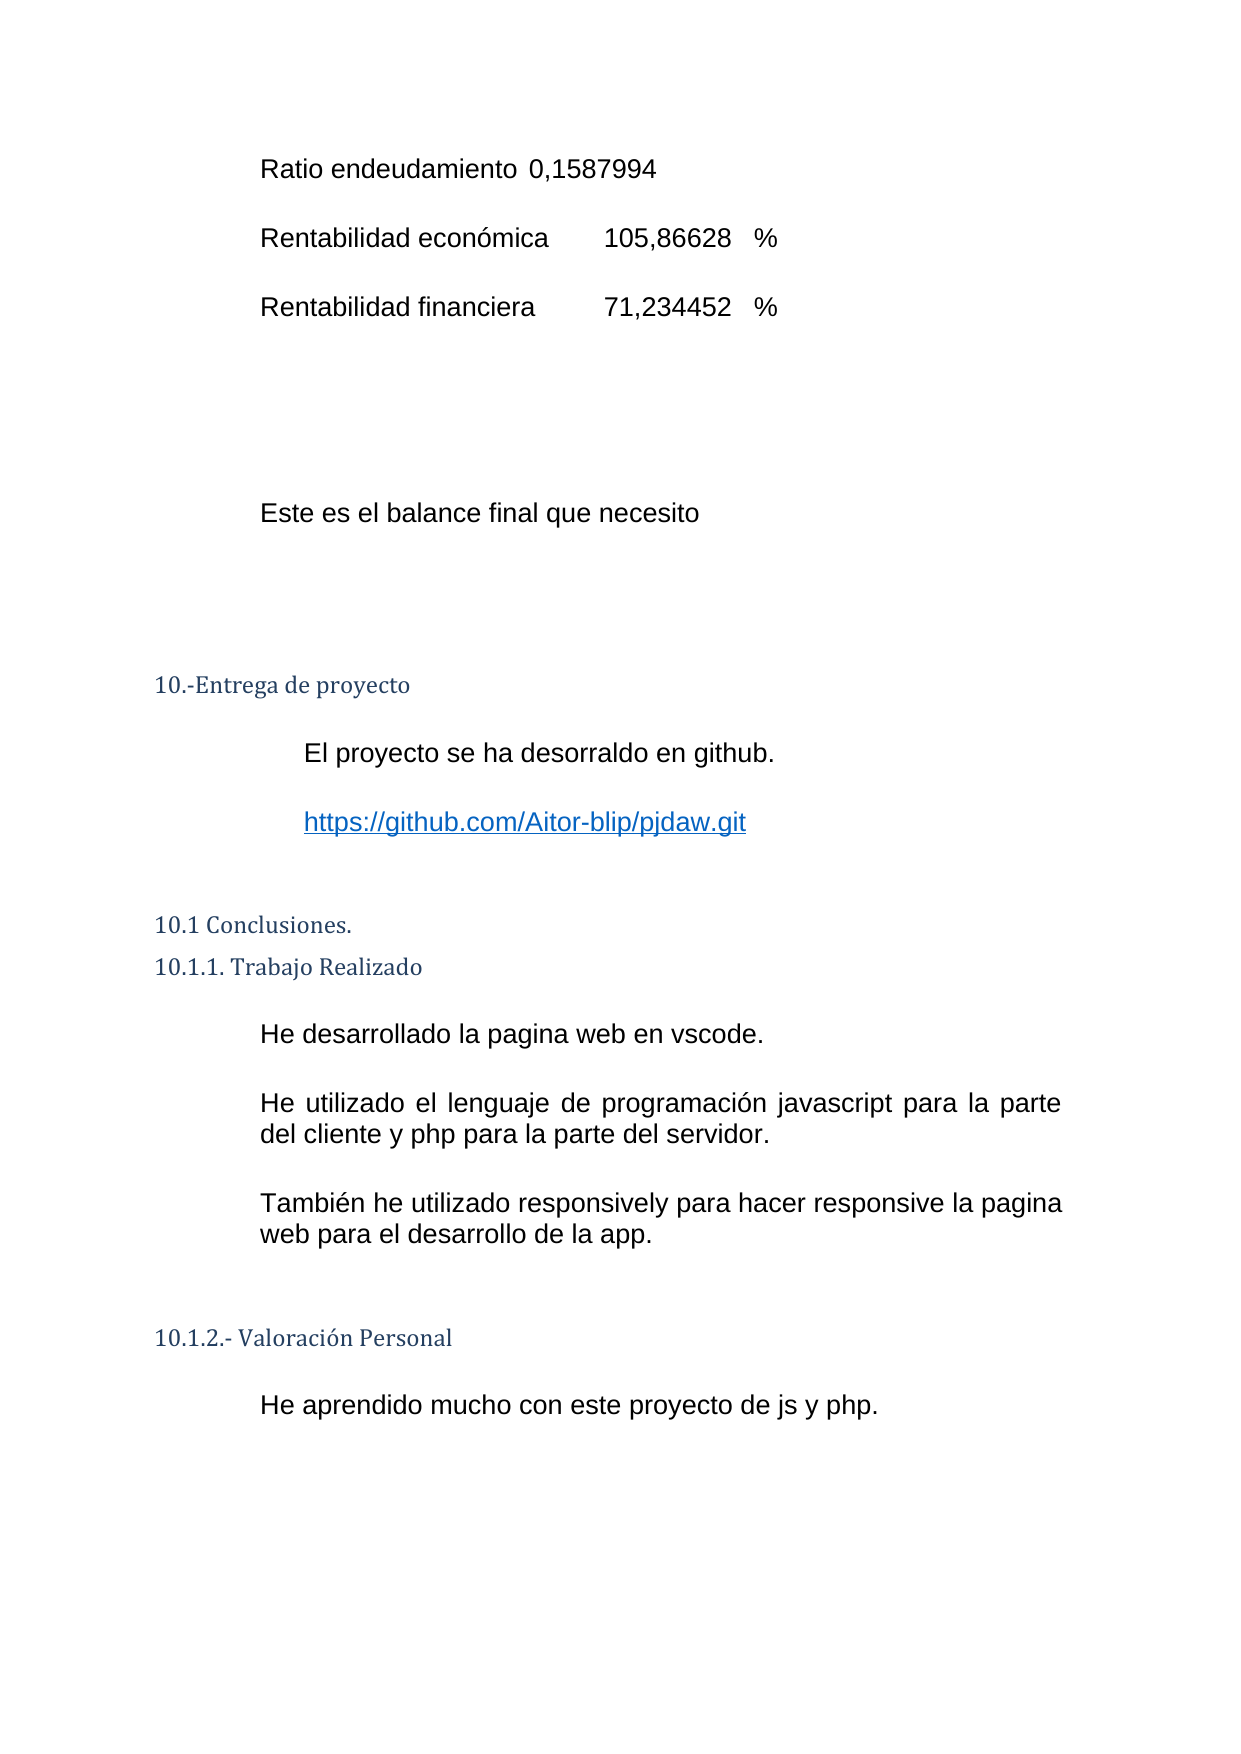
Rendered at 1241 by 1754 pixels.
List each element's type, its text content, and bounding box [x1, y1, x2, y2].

text Ratio endeudamiento 0,1587994 [260, 153, 1063, 185]
text Este es el balance final que necesito [260, 497, 1063, 528]
text Rentabilidad financiera 71,234452 % [260, 291, 1063, 322]
text Rentabilidad económica 105,86628 % [260, 222, 1063, 253]
subtitle 10.1.1. Trabajo Realizado [154, 952, 1063, 981]
text He aprendido mucho con este proyecto de js y php. [260, 1389, 1063, 1421]
subtitle 10.1.2.- Valoración Personal [154, 1323, 1063, 1352]
text El proyecto se ha desorraldo en github. [260, 737, 1063, 768]
text También he utilizado responsively para hacer responsive la pagina web para el desarrollo de la app. [260, 1187, 1063, 1250]
subtitle 10.-Entrega de proyecto [154, 670, 1063, 699]
subtitle 10.1 Conclusiones. [154, 910, 1063, 939]
text https://github.com/Aitor-blip/pjdaw.git [260, 806, 1063, 837]
text He utilizado el lenguaje de programación javascript para la parte del cliente y php para la parte del servidor. [260, 1087, 1063, 1150]
text He desarrollado la pagina web en vscode. [260, 1018, 1063, 1050]
